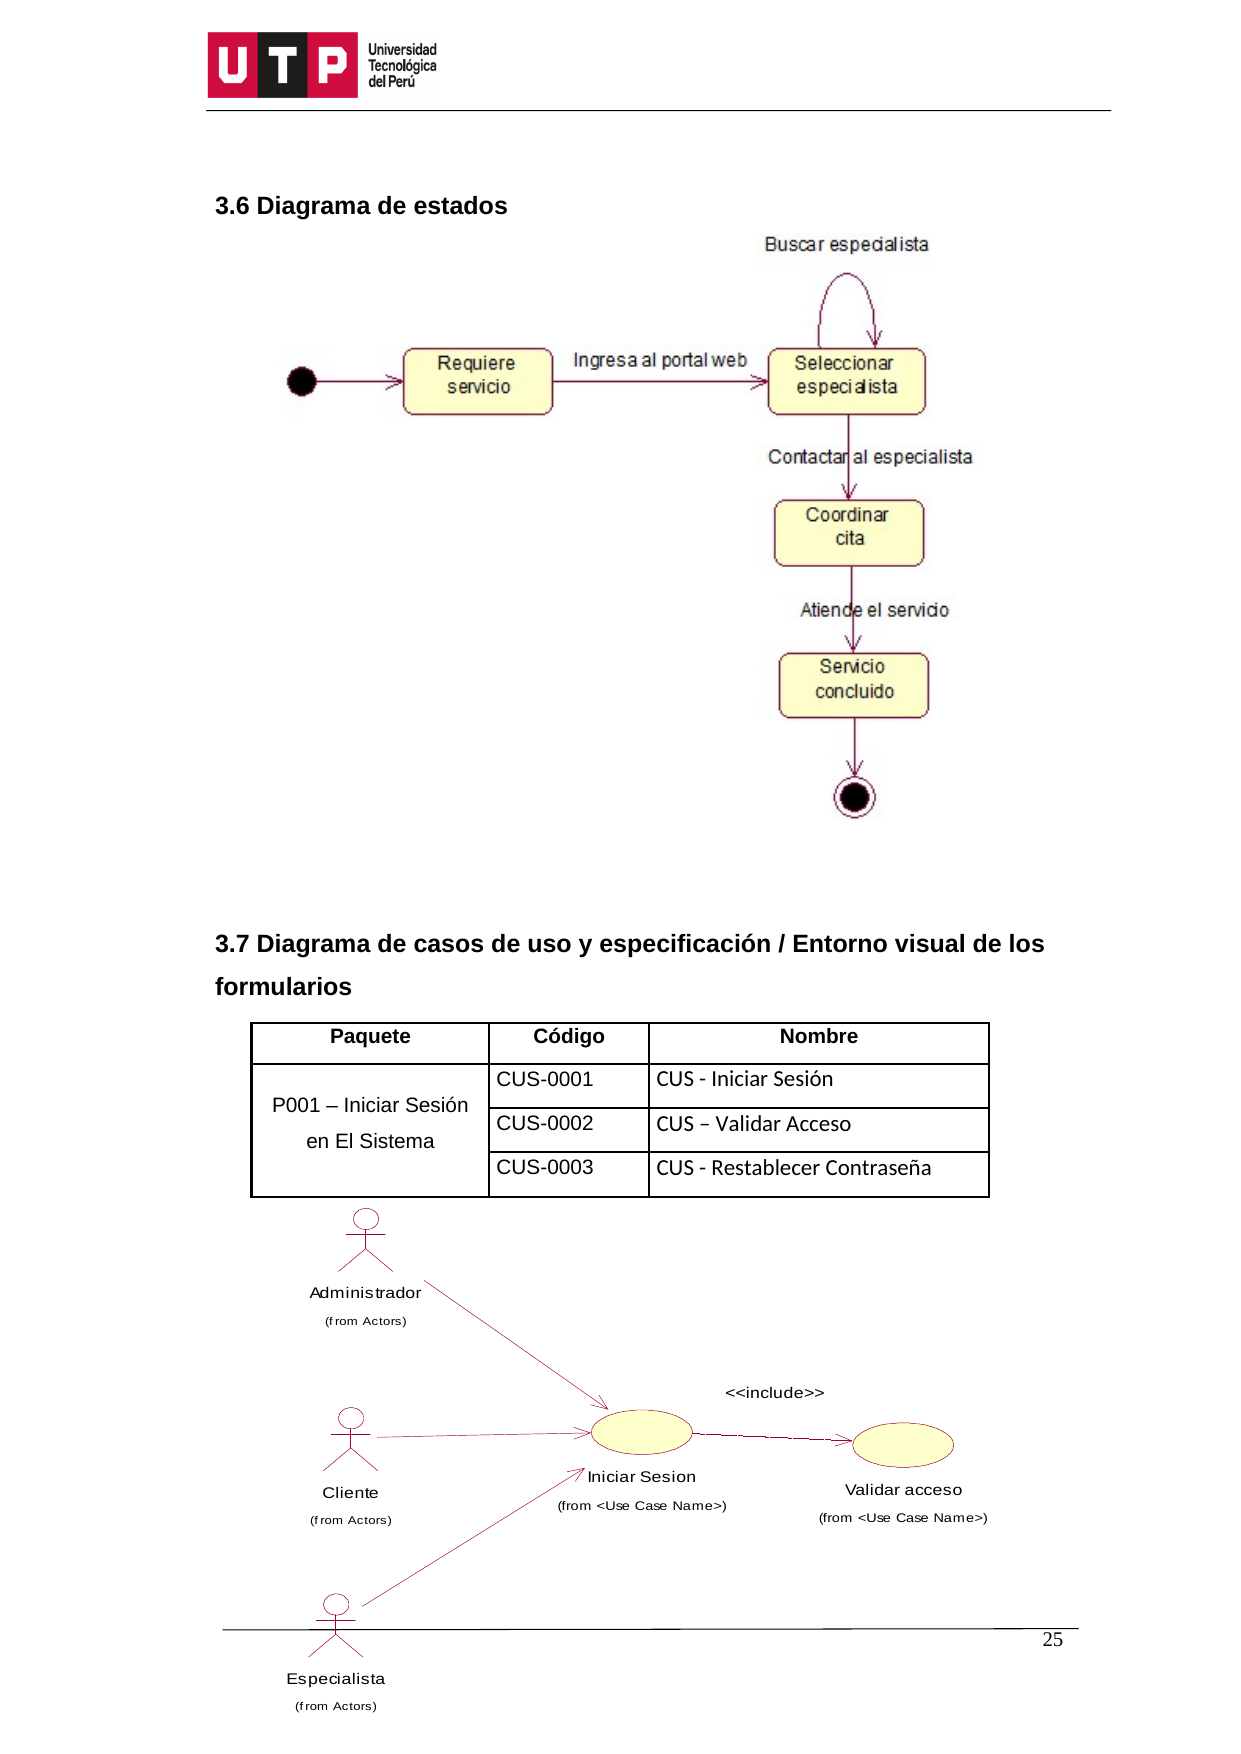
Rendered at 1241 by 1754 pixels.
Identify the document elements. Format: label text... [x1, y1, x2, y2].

picture [256, 233, 1003, 828]
table_header Código [490, 1024, 648, 1062]
subtitle 3.6 Diagrama de estados [215, 191, 1063, 219]
table_cell CUS - Iniciar Sesión [650, 1065, 988, 1107]
table_cell CUS-0001 [490, 1065, 648, 1107]
table_cell CUS - Restablecer Contraseña [650, 1153, 988, 1196]
table_cell P001 – Iniciar Sesión en El Sistema [253, 1065, 488, 1196]
table_header Nombre [650, 1024, 988, 1062]
subtitle 3.7 Diagrama de casos de uso y especificación / Entorno visual de los formularios [215, 928, 1063, 1000]
picture [206, 31, 438, 100]
table_cell CUS-0003 [490, 1153, 648, 1196]
table_cell CUS – Validar Acceso [650, 1109, 988, 1151]
table_cell CUS-0002 [490, 1109, 648, 1151]
table_header Paquete [253, 1024, 488, 1062]
